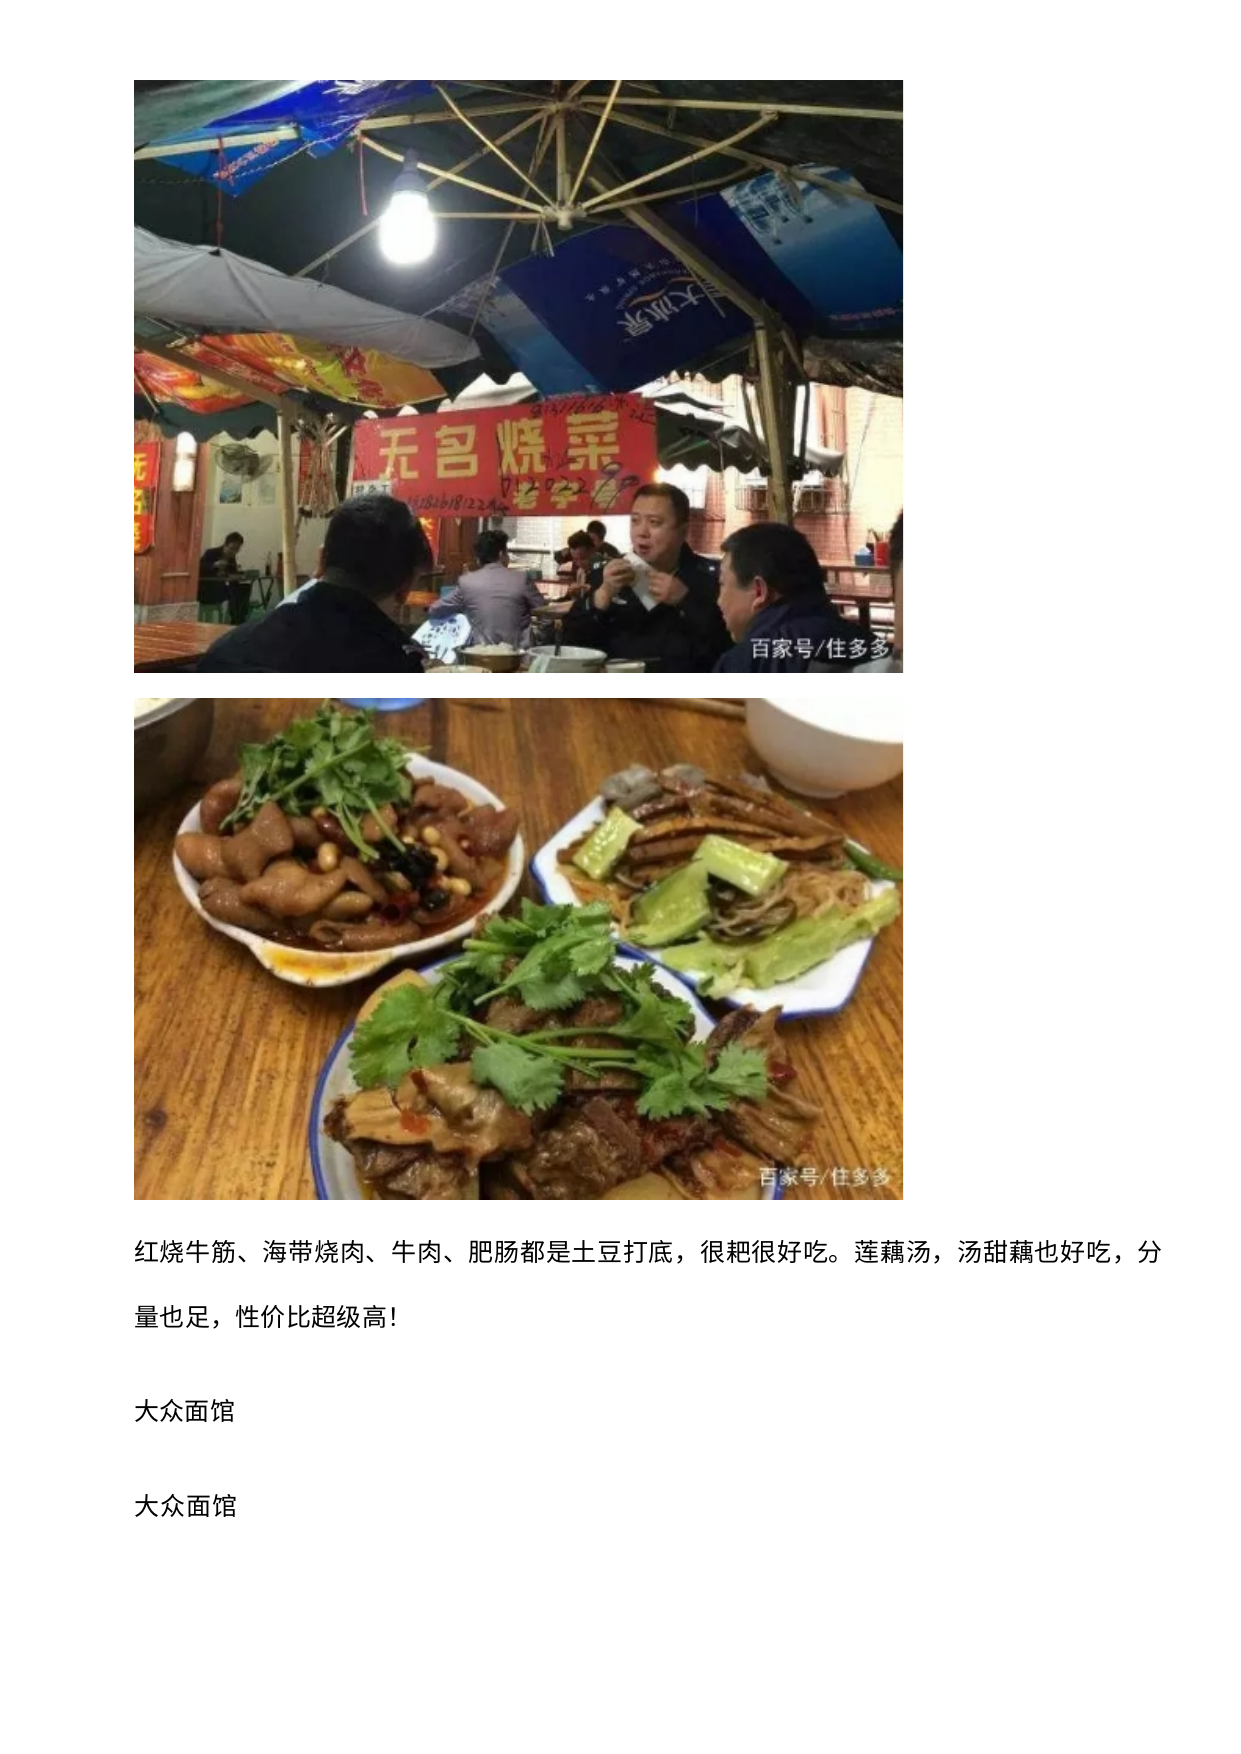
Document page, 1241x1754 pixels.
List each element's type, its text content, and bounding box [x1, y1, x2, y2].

text 大众面馆 [134, 1472, 1165, 1537]
picture [134, 698, 904, 1200]
text 红烧牛筋、海带烧肉、牛肉、肥肠都是土豆打底，很耙很好吃。莲藕汤，汤甜藕也好吃，分量也足，性价比超级高！ [134, 1218, 1165, 1348]
picture [134, 80, 904, 673]
text 大众面馆 [134, 1377, 1165, 1442]
